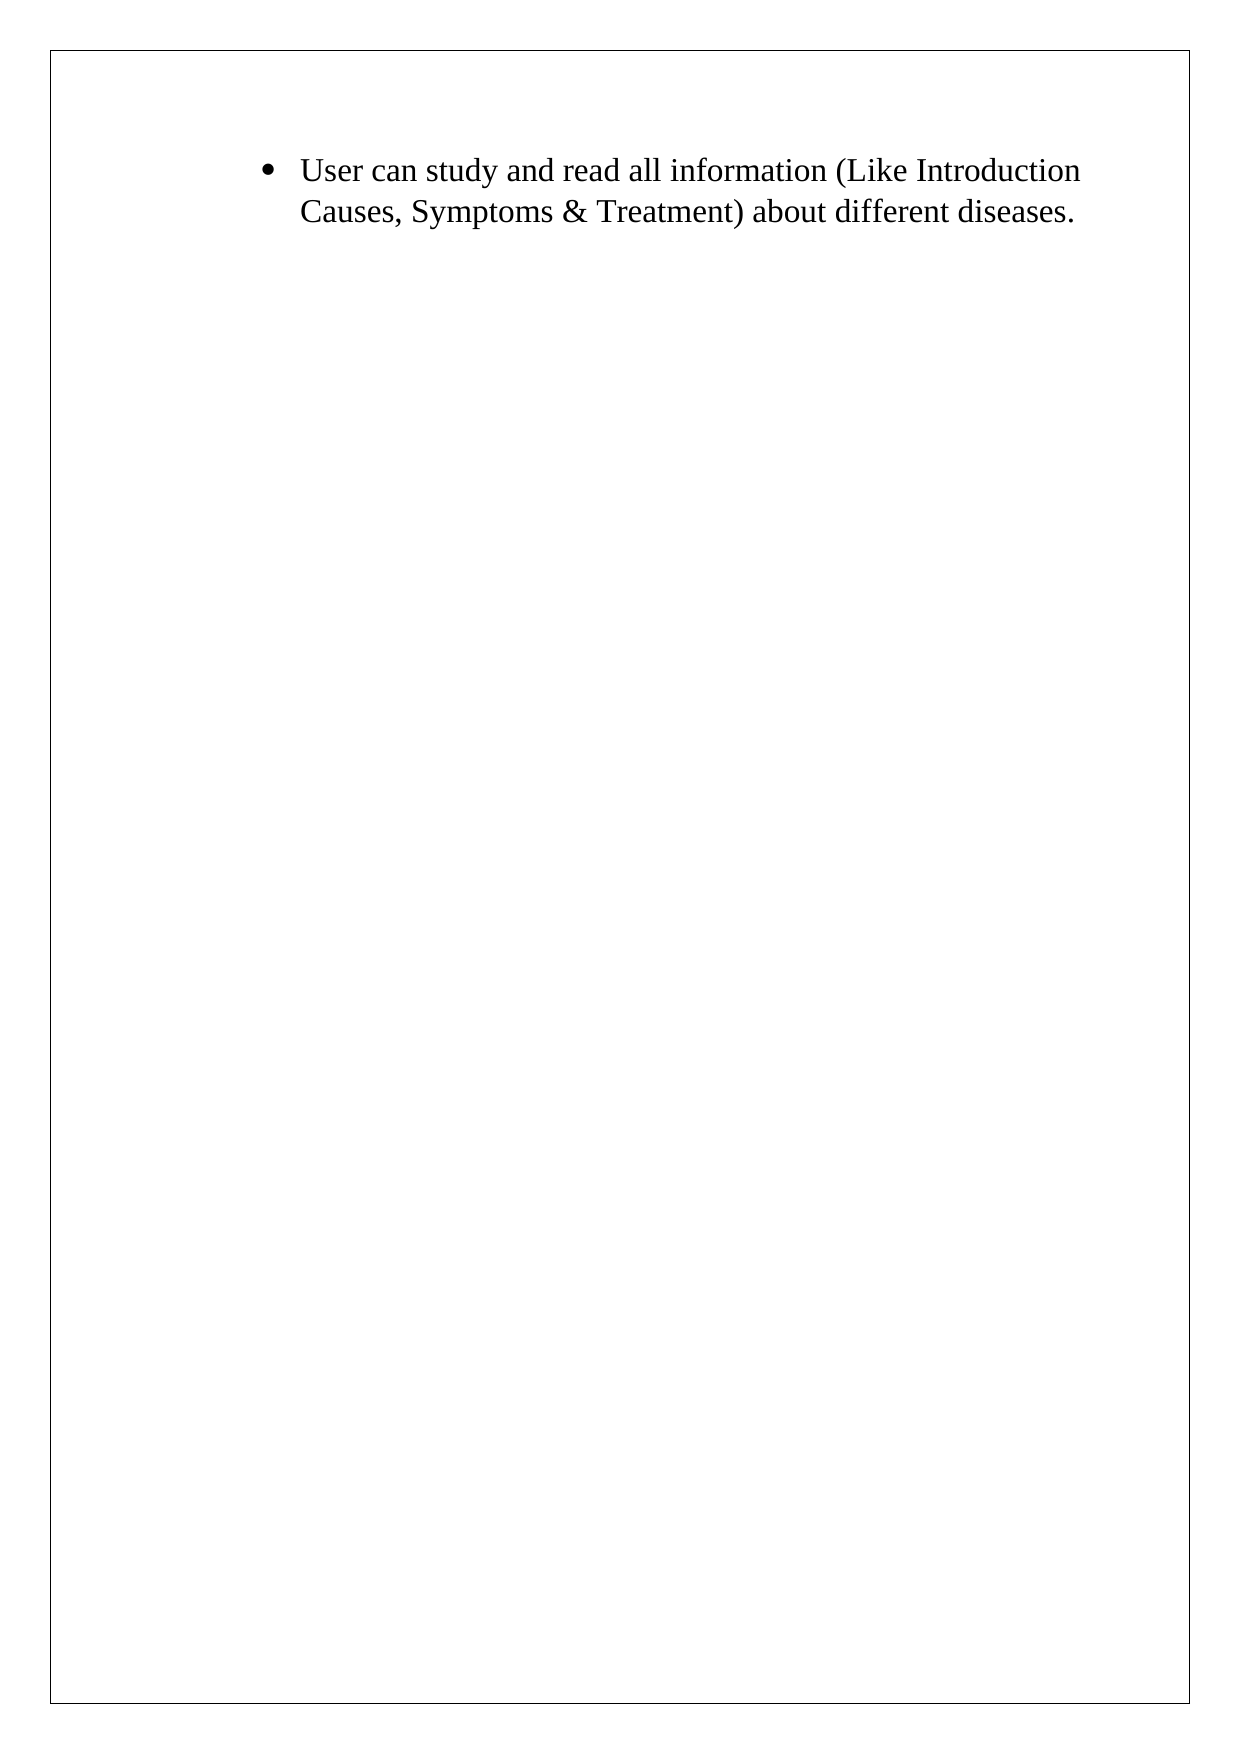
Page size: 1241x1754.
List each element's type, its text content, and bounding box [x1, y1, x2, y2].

list User can study and read all information (Like Introduction Causes, Symptoms & Treatment) about different diseases. [262, 150, 1105, 230]
